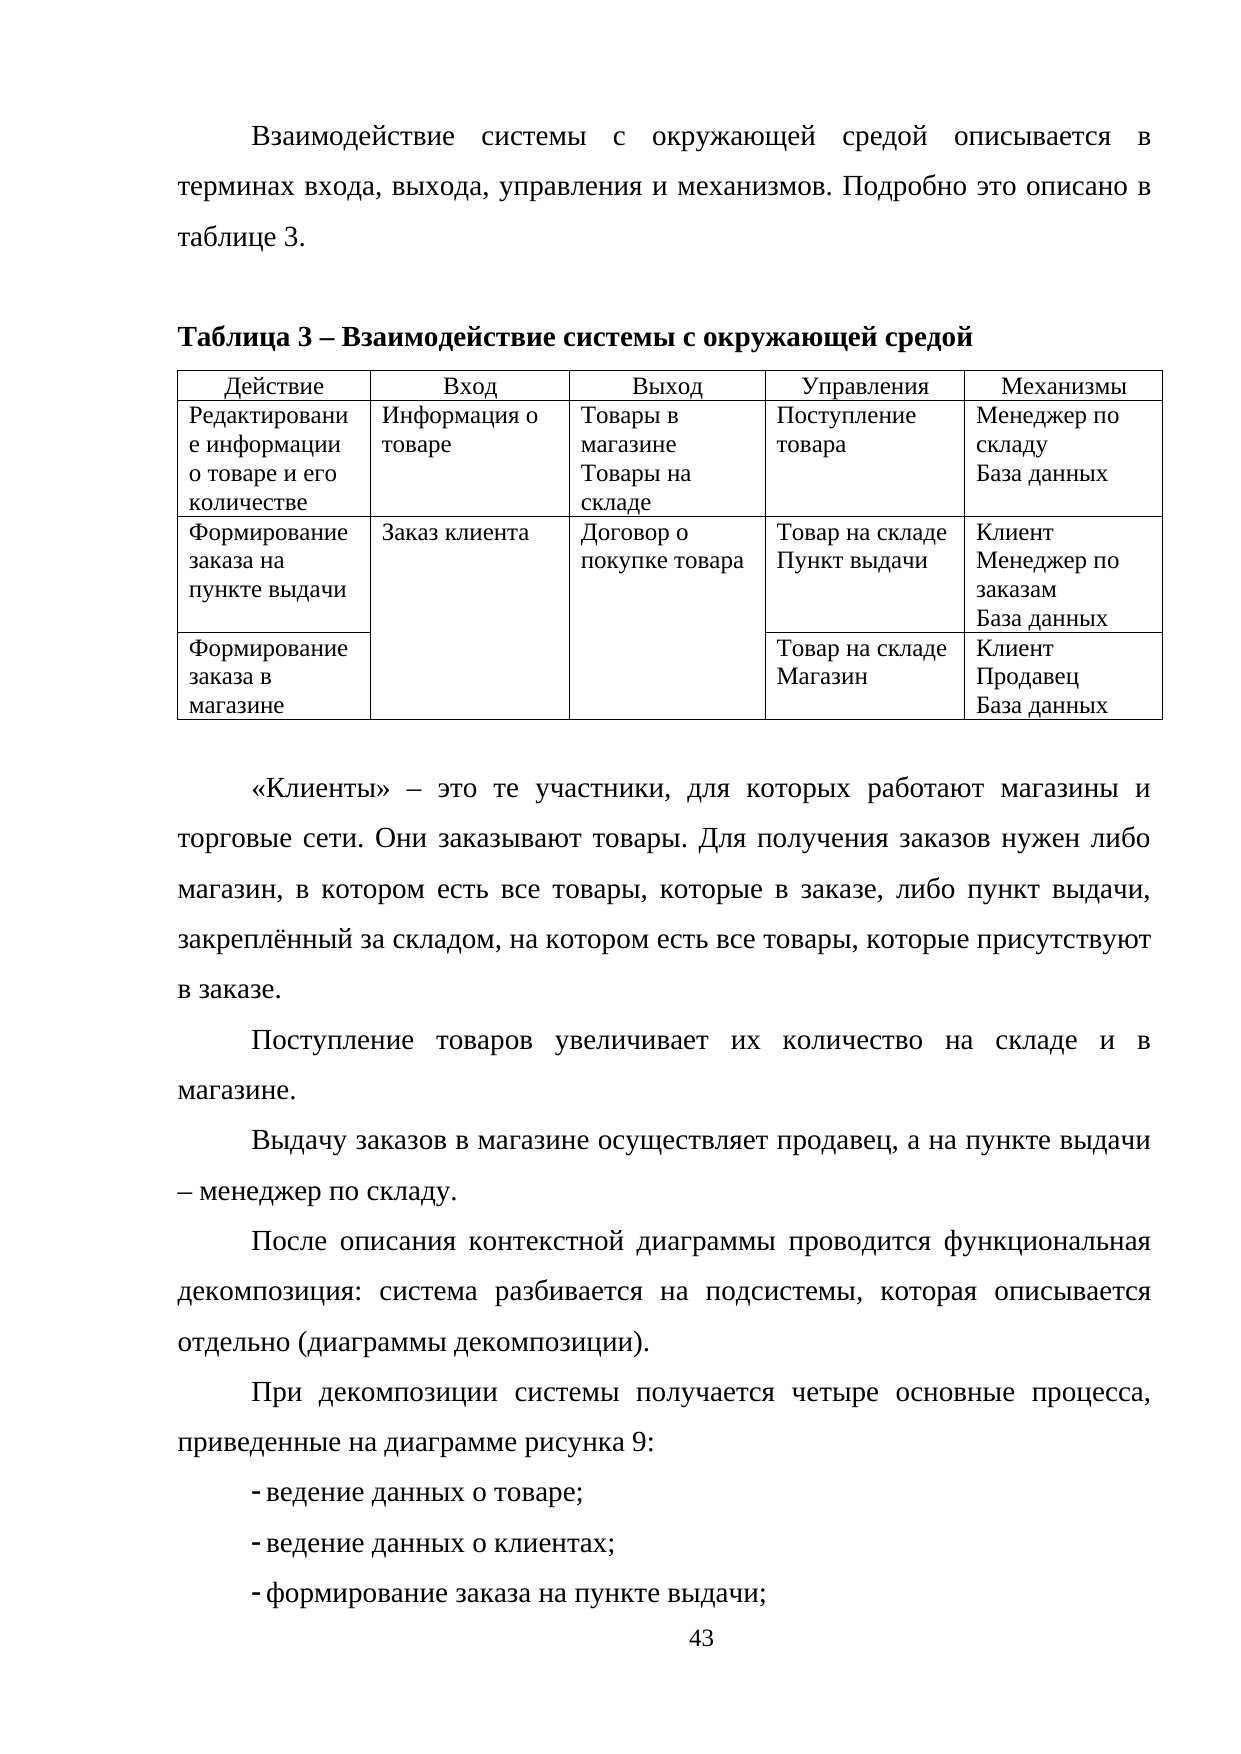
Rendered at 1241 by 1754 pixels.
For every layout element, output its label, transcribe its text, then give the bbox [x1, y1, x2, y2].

text Выдачу заказов в магазине осуществляет продавец, а на пункте выдачи – менеджер по складу. [177, 1122, 1152, 1206]
table_cell Клиент Менеджер по заказам База данных [965, 517, 1162, 632]
text Взаимодействие системы с окружающей средой описывается в терминах входа, выхода, управления и механизмов. Подробно это описано в таблице 3. [177, 118, 1152, 252]
text Поступление товаров увеличивает их количество на складе и в магазине. [177, 1022, 1152, 1106]
text После описания контекстной диаграммы проводится функциональная декомпозиция: система разбивается на подсистемы, которая описывается отдельно (диаграммы декомпозиции). [177, 1223, 1152, 1357]
table_cell Товар на складе Пункт выдачи [766, 517, 964, 632]
text Таблица 3 – Взаимодействие системы с окружающей средой [177, 319, 1152, 353]
table_cell Информация о товаре [371, 401, 569, 516]
text «Клиенты» – это те участники, для которых работают магазины и торговые сети. Они заказывают товары. Для получения заказов нужен либо магазин, в котором есть все товары, которые в заказе, либо пункт выдачи, закреплённый за складом, на котором есть все товары, которые присутствуют в заказе. [177, 770, 1152, 1005]
table_header Выход [570, 371, 765, 399]
table_cell Поступление товара [766, 401, 964, 516]
table_cell Редактирование информации о товаре и его количестве [178, 401, 370, 516]
table_header Управления [766, 371, 964, 399]
table_cell Менеджер по складу База данных [965, 401, 1162, 516]
text При декомпозиции системы получается четыре основные процесса, приведенные на диаграмме рисунка 9: [177, 1374, 1152, 1458]
list ведение данных о товаре; [177, 1474, 1152, 1508]
table_cell Заказ клиента [371, 517, 569, 719]
table_cell Товары в магазине Товары на складе [570, 401, 765, 516]
table_cell Договор о покупке товара [570, 517, 765, 719]
table_cell Товар на складе Магазин [766, 633, 964, 719]
table_header Вход [371, 371, 569, 399]
list формирование заказа на пункте выдачи; [177, 1575, 1152, 1609]
table_header Действие [178, 371, 370, 399]
table_cell Формирование заказа в магазине [178, 633, 370, 719]
table_header Механизмы [965, 371, 1162, 399]
list ведение данных о клиентах; [177, 1525, 1152, 1559]
table_cell Клиент Продавец База данных [965, 633, 1162, 719]
table_cell Формирование заказа на пункте выдачи [178, 517, 370, 632]
